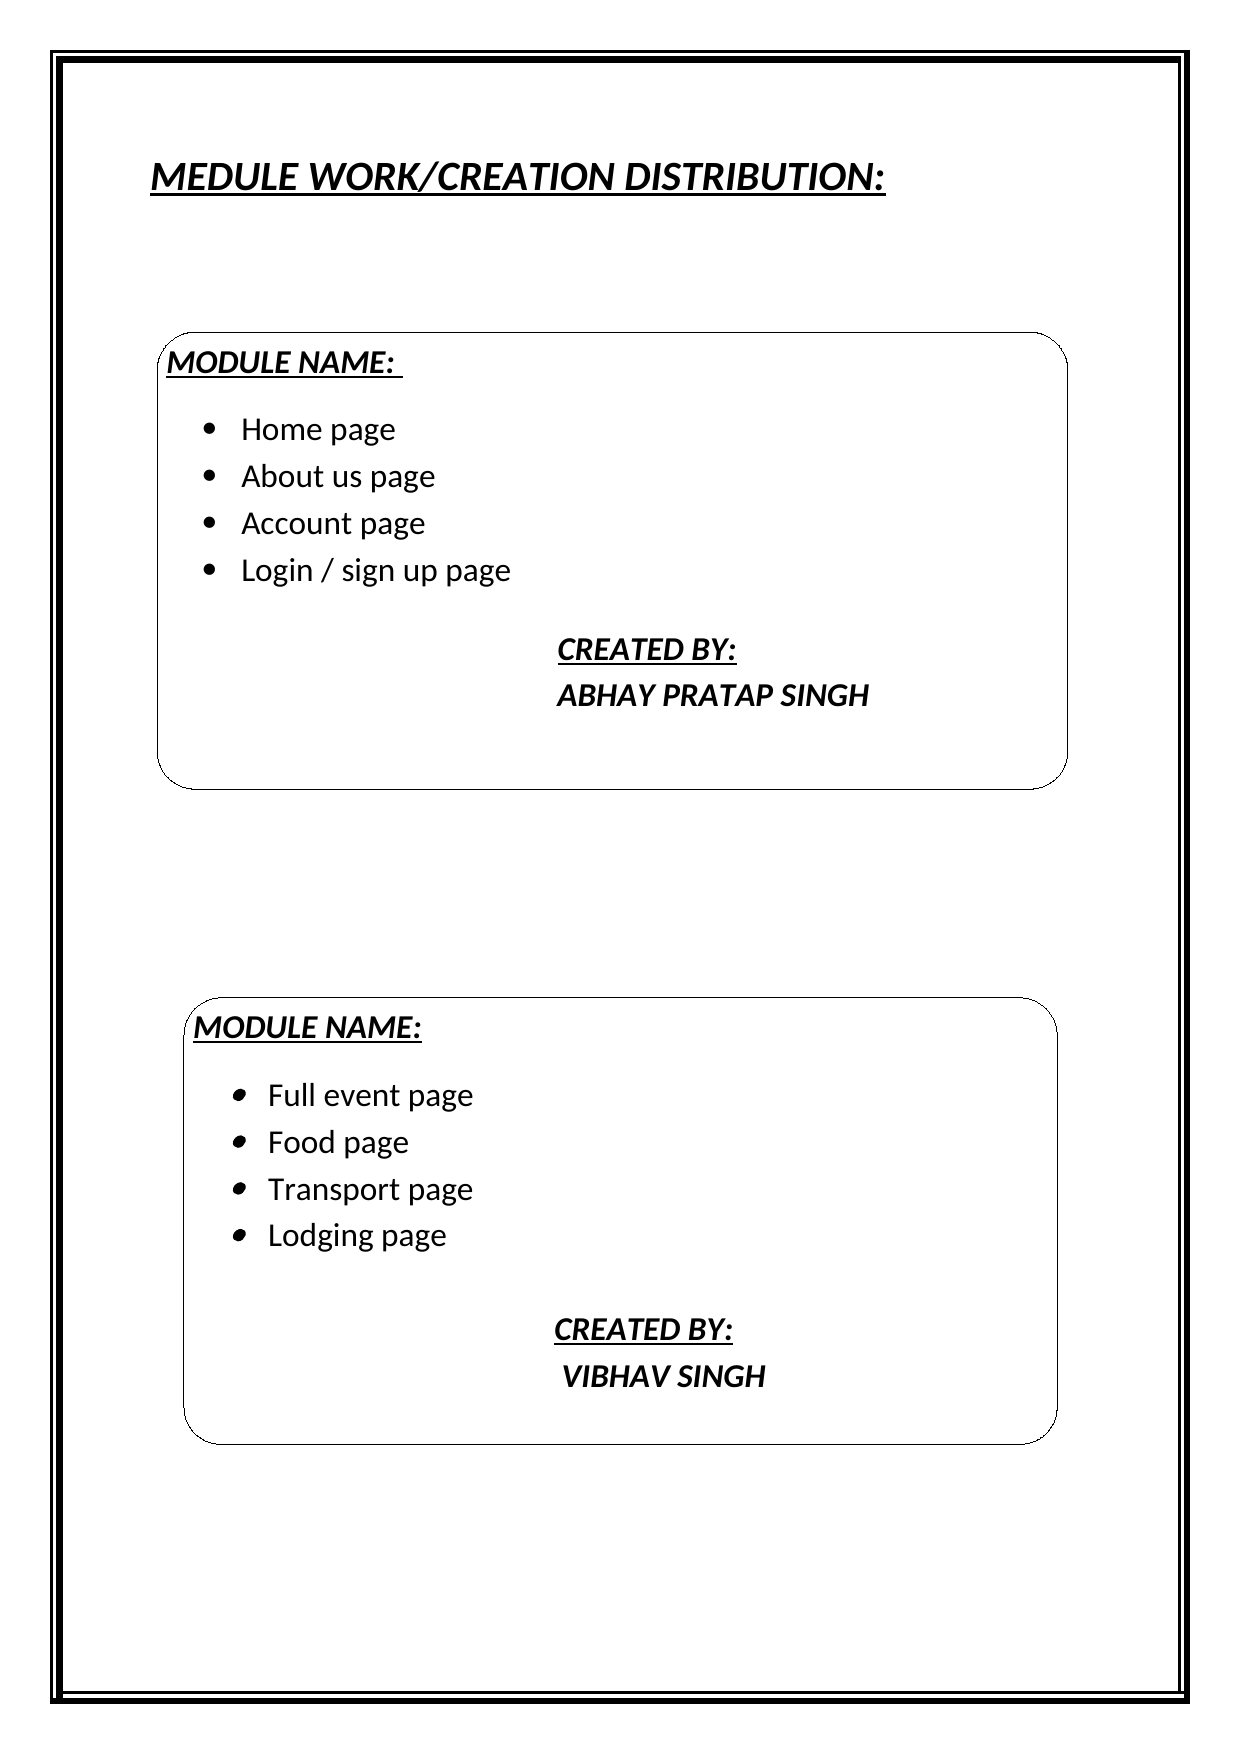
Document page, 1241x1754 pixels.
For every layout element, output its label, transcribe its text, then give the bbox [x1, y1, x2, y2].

text MEDULE WORK/CREATION DISTRIBUTION: [150, 150, 1090, 201]
